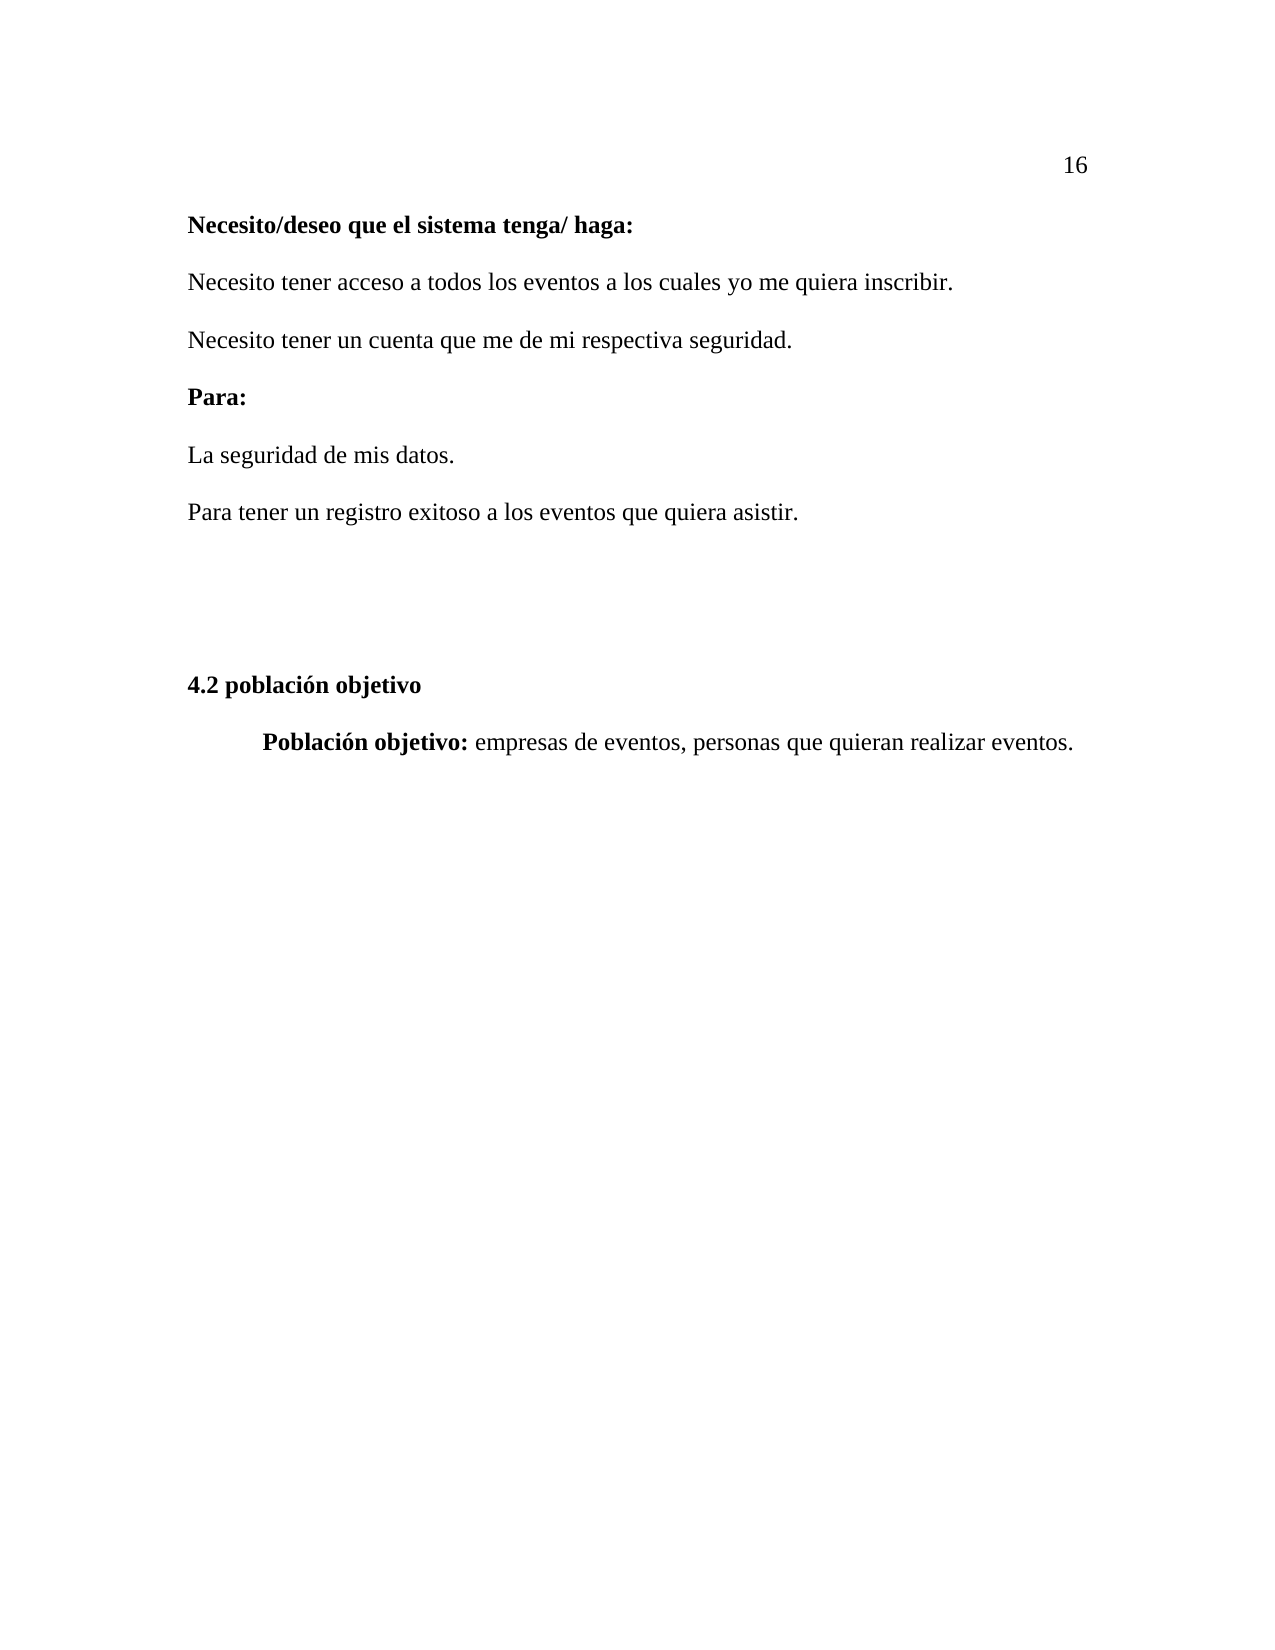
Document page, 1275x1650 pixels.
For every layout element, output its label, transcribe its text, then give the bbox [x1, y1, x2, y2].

text Necesito tener un cuenta que me de mi respectiva seguridad. [187, 325, 1087, 354]
text Necesito tener acceso a todos los eventos a los cuales yo me quiera inscribir. [187, 267, 1087, 296]
text Necesito/deseo que el sistema tenga/ haga: [187, 210, 1087, 239]
text Población objetivo: empresas de eventos, personas que quieran realizar eventos. [187, 727, 1087, 756]
text La seguridad de mis datos. [187, 440, 1087, 469]
text Para tener un registro exitoso a los eventos que quiera asistir. [187, 497, 1087, 526]
text 4.2 población objetivo [187, 670, 1087, 699]
text Para: [187, 382, 1087, 411]
